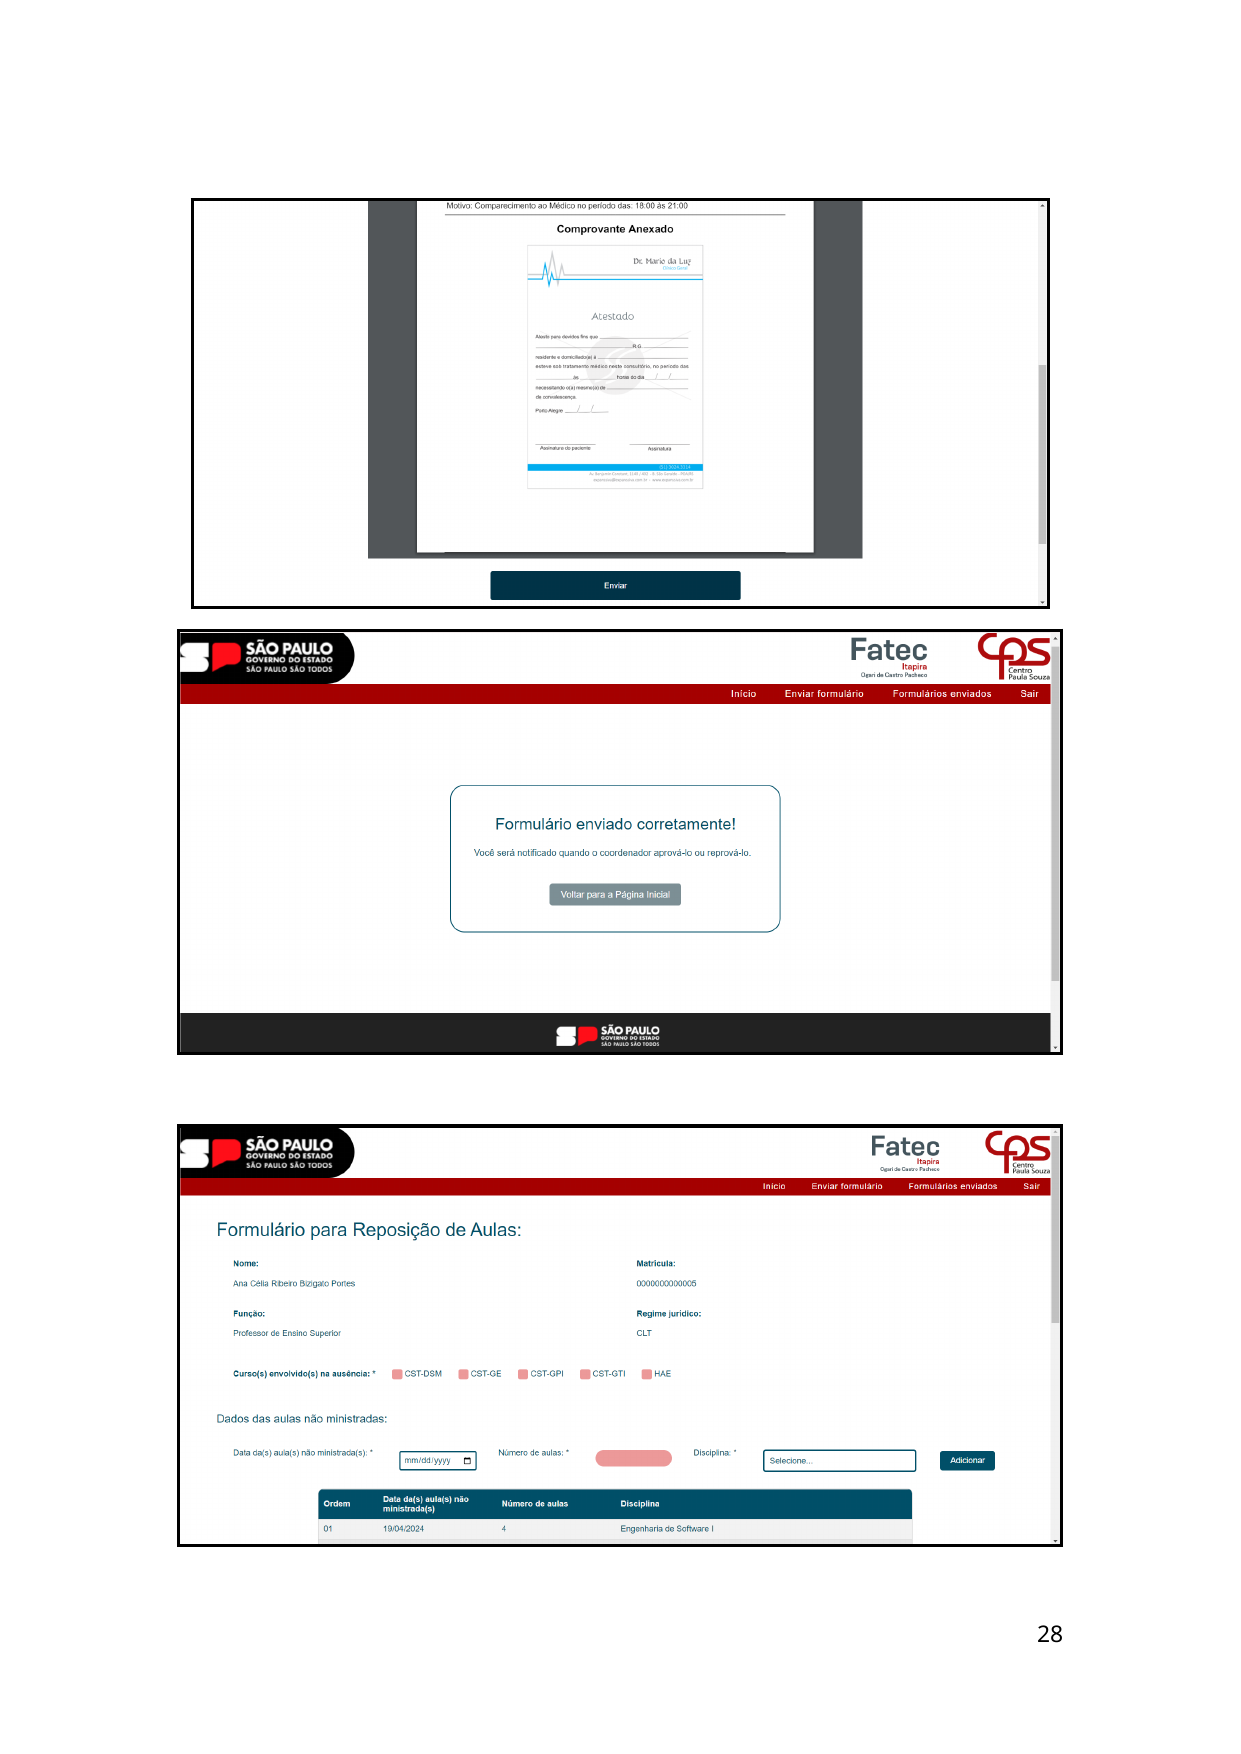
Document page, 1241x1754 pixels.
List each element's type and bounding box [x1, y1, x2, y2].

picture [180, 1128, 1060, 1544]
picture [194, 201, 1047, 606]
picture [180, 632, 1060, 1052]
